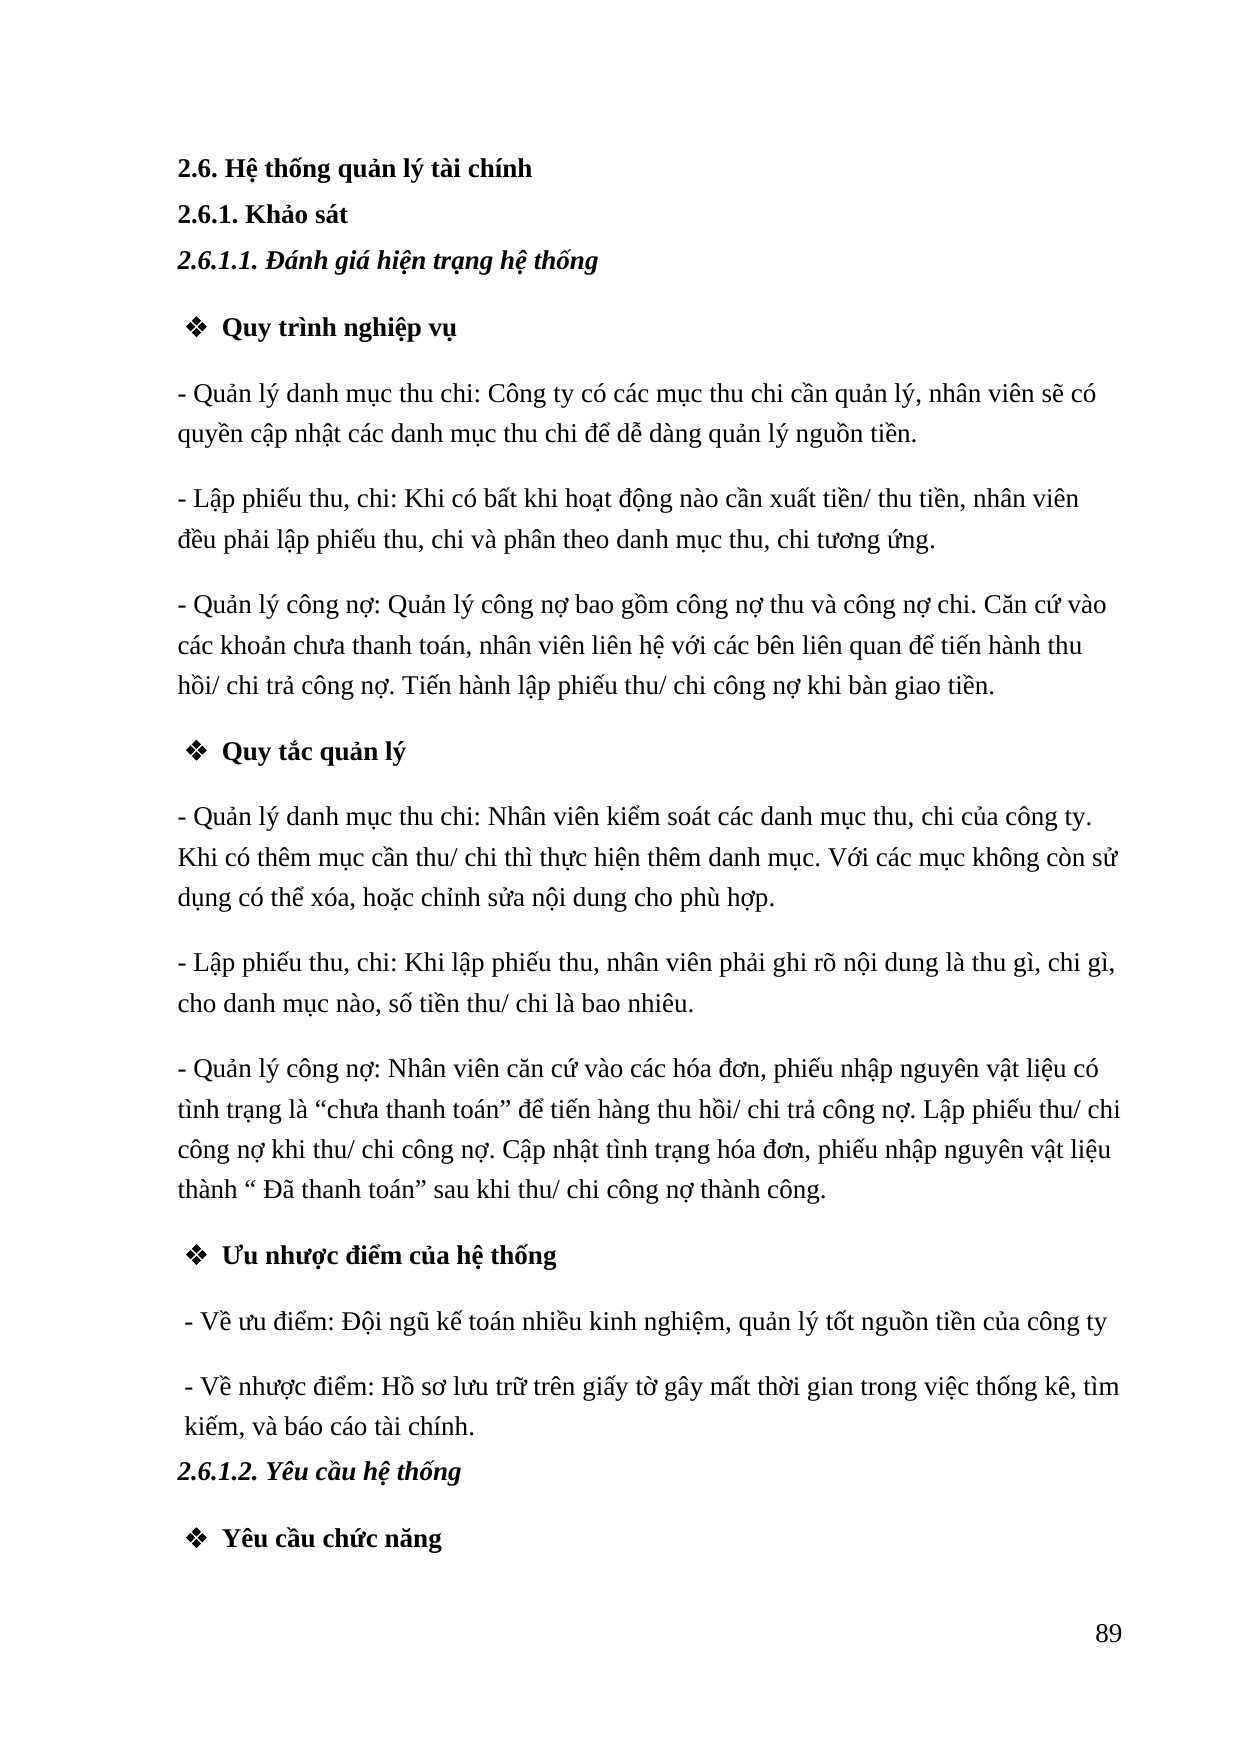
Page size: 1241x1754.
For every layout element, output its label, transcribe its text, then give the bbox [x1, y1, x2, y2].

list Ưu nhược điểm của hệ thống [184, 1239, 1122, 1270]
text - Quản lý công nợ: Quản lý công nợ bao gồm công nợ thu và công nợ chi. Căn cứ vào các khoản chưa thanh toán, nhân viên liên hệ với các bên liên quan để tiến hành thu hồi/ chi trả công nợ. Tiến hành lập phiếu thu/ chi công nợ khi bàn giao tiền. [177, 588, 1122, 700]
subtitle 2.6.1.1. Đánh giá hiện trạng hệ thống [177, 244, 1122, 275]
text - Về ưu điểm: Đội ngũ kế toán nhiều kinh nghiệm, quản lý tốt nguồn tiền của công ty [184, 1305, 1122, 1336]
text - Về nhược điểm: Hồ sơ lưu trữ trên giấy tờ gây mất thời gian trong việc thống kê, tìm kiếm, và báo cáo tài chính. [184, 1370, 1122, 1442]
text - Lập phiếu thu, chi: Khi có bất khi hoạt động nào cần xuất tiền/ thu tiền, nhân viên đều phải lập phiếu thu, chi và phân theo danh mục thu, chi tương ứng. [177, 483, 1122, 554]
text - Quản lý danh mục thu chi: Nhân viên kiểm soát các danh mục thu, chi của công ty. Khi có thêm mục cần thu/ chi thì thực hiện thêm danh mục. Với các mục không còn sử dụng có thể xóa, hoặc chỉnh sửa nội dung cho phù hợp. [177, 800, 1122, 912]
list Yêu cầu chức năng [184, 1522, 1122, 1553]
list Quy tắc quản lý [184, 735, 1122, 766]
subtitle 2.6.1.2. Yêu cầu hệ thống [177, 1455, 1122, 1486]
subtitle 2.6.1. Khảo sát [177, 198, 1122, 229]
text - Quản lý danh mục thu chi: Công ty có các mục thu chi cần quản lý, nhân viên sẽ có quyền cập nhật các danh mục thu chi để dễ dàng quản lý nguồn tiền. [177, 377, 1122, 448]
subtitle 2.6. Hệ thống quản lý tài chính [177, 152, 1122, 183]
list Quy trình nghiệp vụ [184, 311, 1122, 342]
text - Quản lý công nợ: Nhân viên căn cứ vào các hóa đơn, phiếu nhập nguyên vật liệu có tình trạng là “chưa thanh toán” để tiến hàng thu hồi/ chi trả công nợ. Lập phiếu thu/ chi công nợ khi thu/ chi công nợ. Cập nhật tình trạng hóa đơn, phiếu nhập nguyên vật liệu thành “ Đã thanh toán” sau khi thu/ chi công nợ thành công. [177, 1052, 1122, 1205]
text - Lập phiếu thu, chi: Khi lập phiếu thu, nhân viên phải ghi rõ nội dung là thu gì, chi gì, cho danh mục nào, số tiền thu/ chi là bao nhiêu. [177, 947, 1122, 1018]
